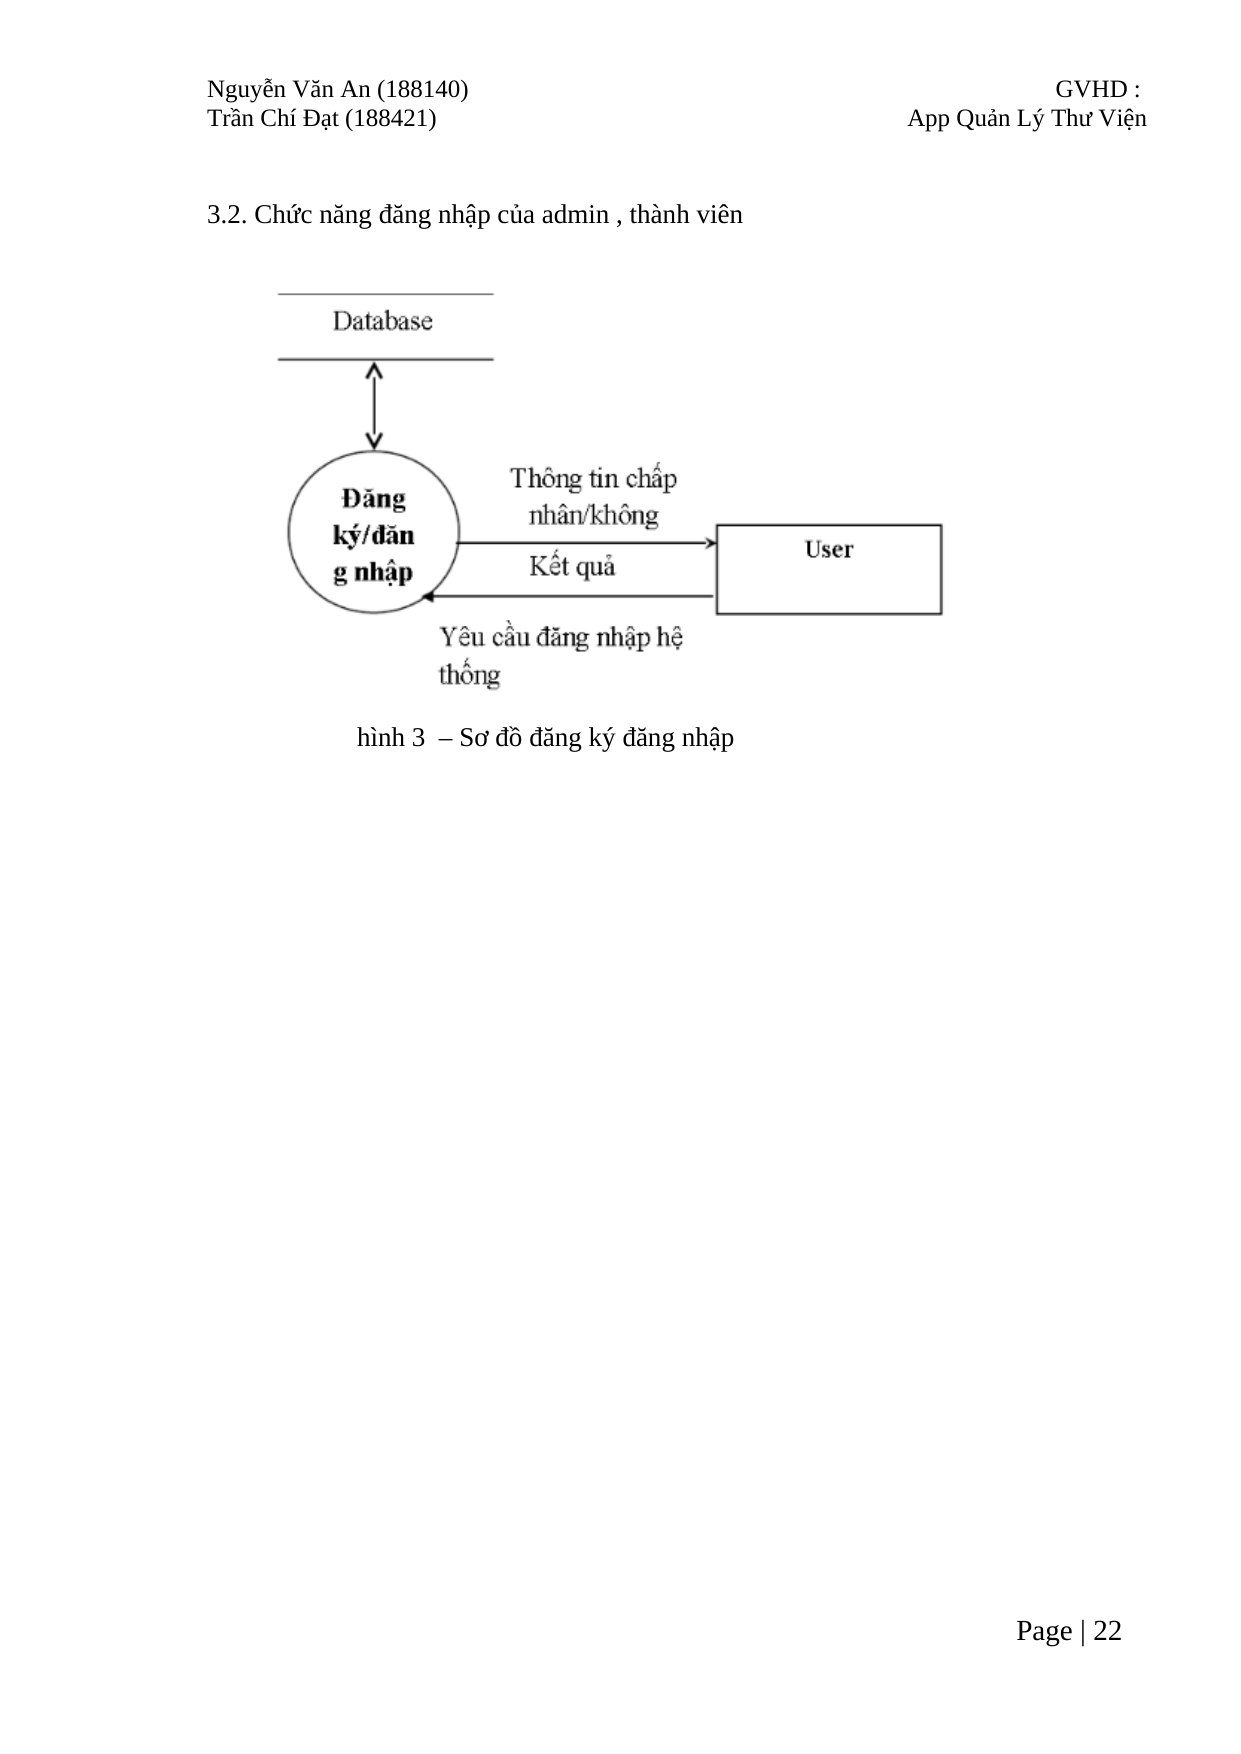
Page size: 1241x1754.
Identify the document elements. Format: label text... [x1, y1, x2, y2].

picture [206, 244, 1004, 704]
text hình 3 – Sơ đồ đăng ký đăng nhập [207, 721, 1122, 752]
subtitle 3.2. Chức năng đăng nhập của admin , thành viên [207, 198, 1122, 229]
